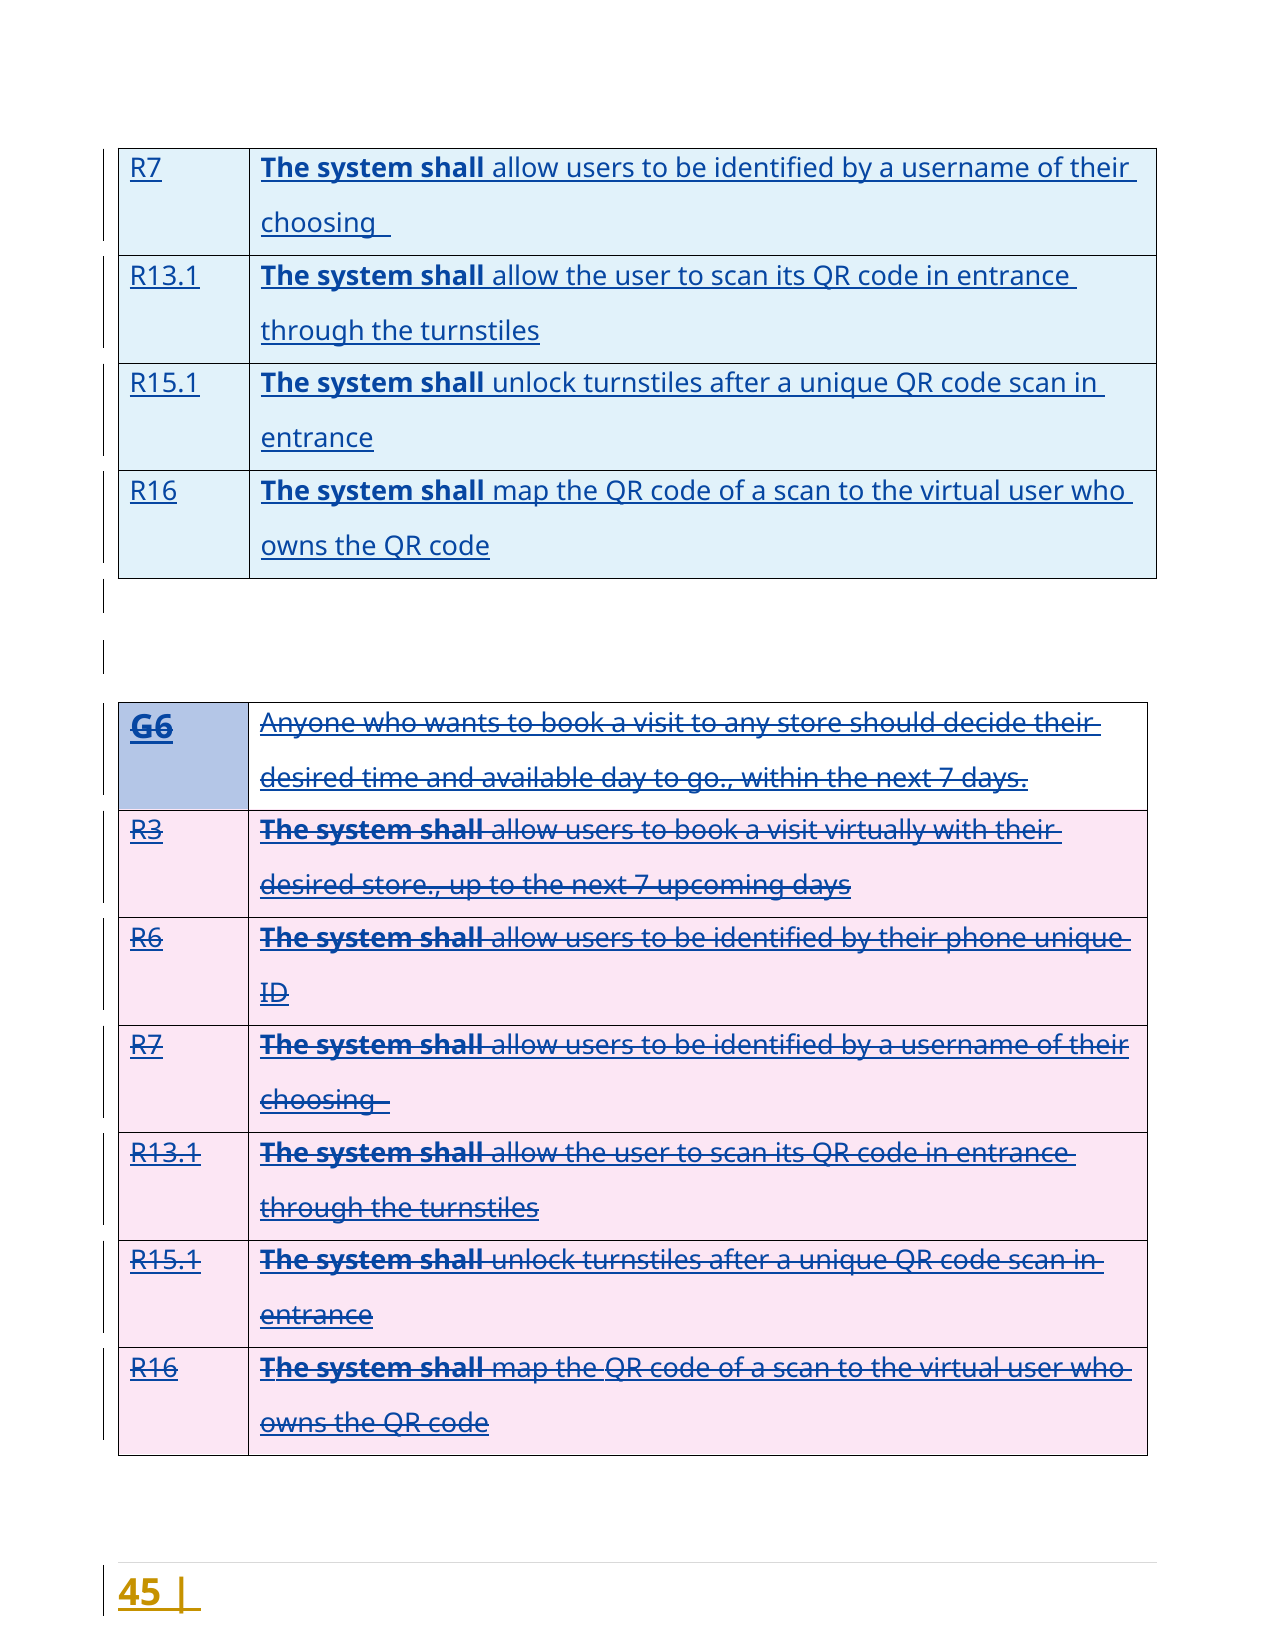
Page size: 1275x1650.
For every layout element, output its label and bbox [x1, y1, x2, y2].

table_header [249, 703, 1147, 809]
table_header [119, 703, 248, 809]
